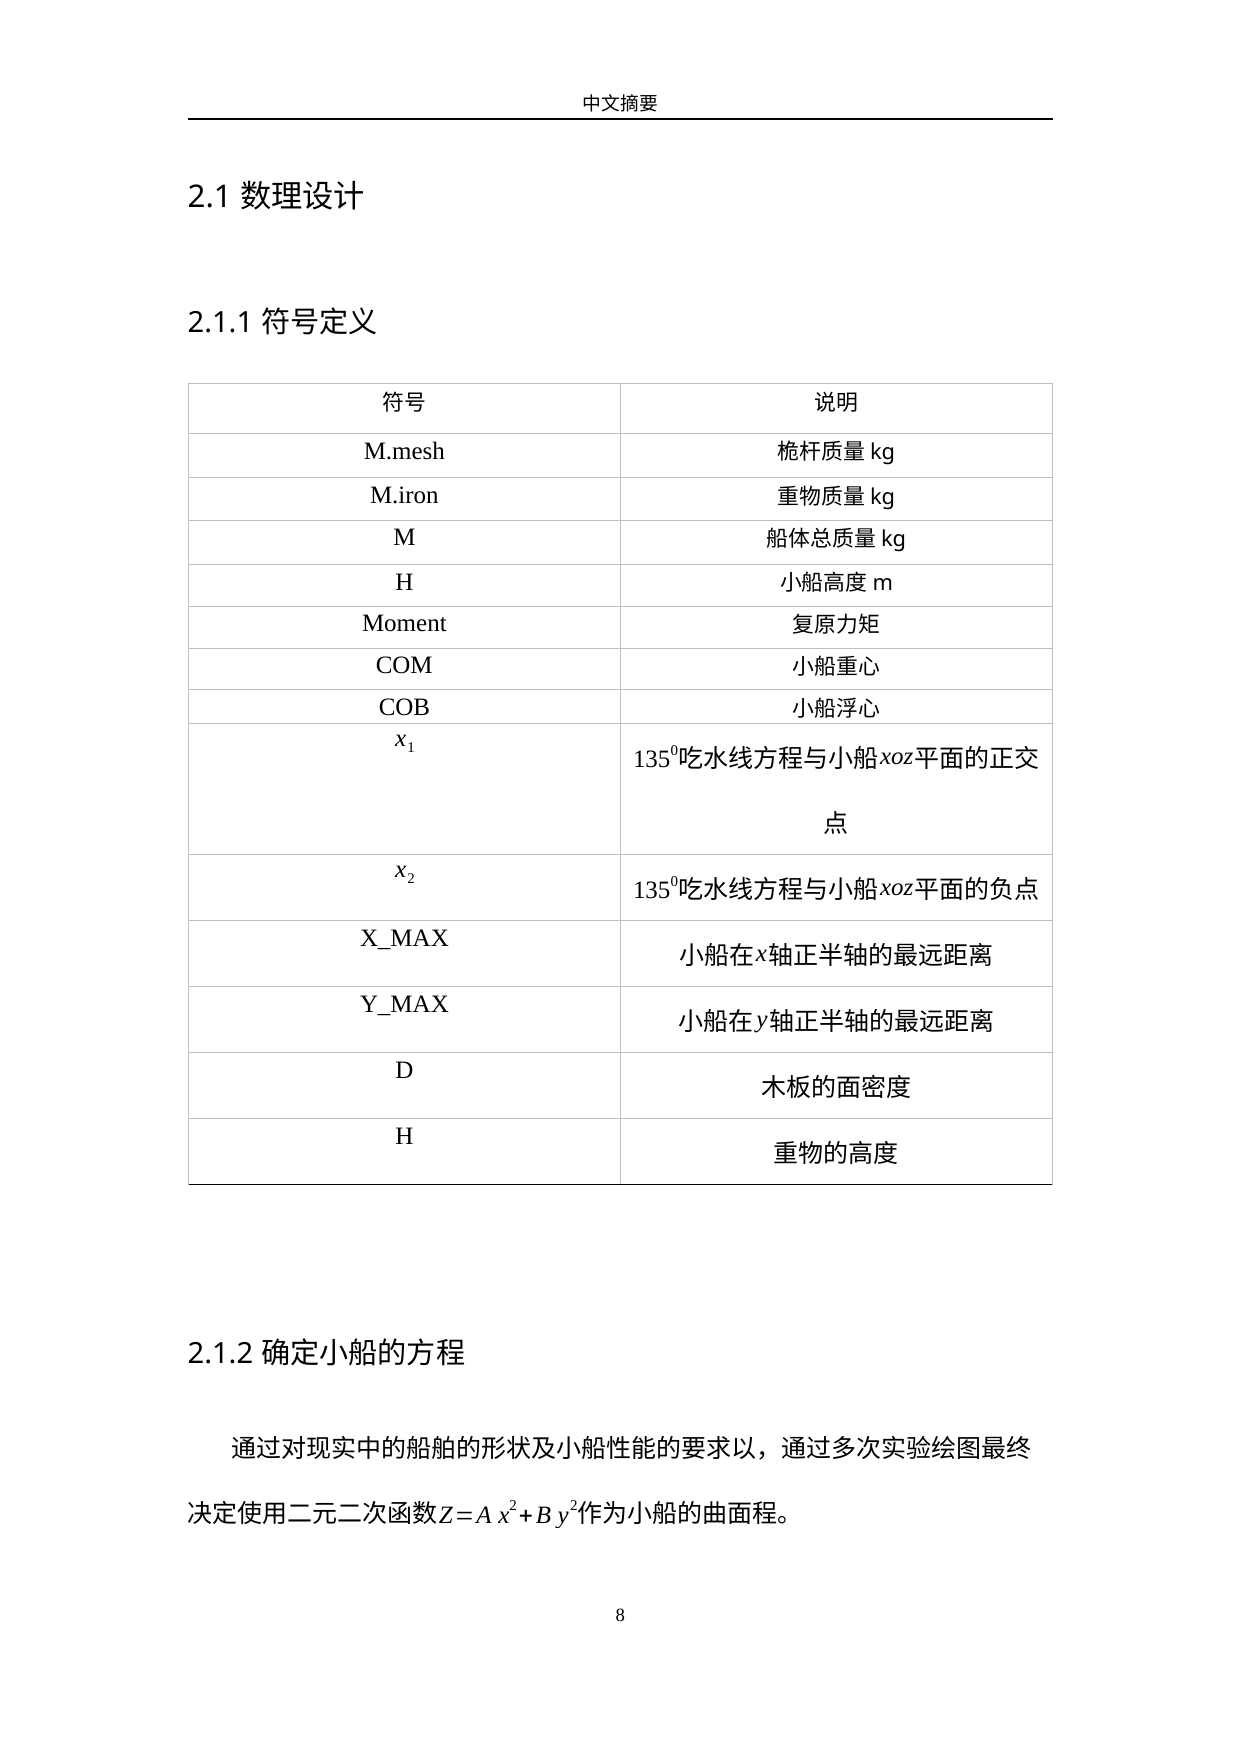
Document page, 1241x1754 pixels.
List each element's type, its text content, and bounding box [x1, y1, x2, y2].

table_cell D [189, 1053, 620, 1118]
text 通过对现实中的船舶的形状及小船性能的要求以，通过多次实验绘图最终决定使用二元二次函数作为小船的曲面程。 [187, 1414, 1053, 1544]
table_cell H [189, 565, 620, 606]
table_cell [189, 855, 620, 920]
subtitle 2.1 数理设计 [187, 162, 1053, 227]
table_cell M.iron [189, 478, 620, 519]
table_cell Y_MAX [189, 987, 620, 1052]
subtitle 2.1.1 符号定义 [187, 287, 1053, 352]
table_cell H [189, 1119, 620, 1184]
table_cell 重物质量 kg [621, 478, 1052, 519]
table_cell 吃水线方程与小船平面的正交点 [621, 724, 1052, 854]
table_cell 小船在轴正半轴的最远距离 [621, 921, 1052, 986]
table_cell M [189, 521, 620, 564]
table_cell 小船重心 [621, 649, 1052, 689]
table_cell 小船高度 m [621, 565, 1052, 606]
table_cell 小船浮心 [621, 690, 1052, 723]
table_cell 桅杆质量 kg [621, 434, 1052, 477]
table_cell 木板的面密度 [621, 1053, 1052, 1118]
subtitle 2.1.2 确定小船的方程 [187, 1318, 1053, 1383]
table_cell 小船在轴正半轴的最远距离 [621, 987, 1052, 1052]
table_header 说明 [621, 384, 1052, 433]
table_cell 船体总质量 kg [621, 521, 1052, 564]
table_header 符号 [189, 384, 620, 433]
table_cell [189, 724, 620, 854]
table_cell X_MAX [189, 921, 620, 986]
table_cell 吃水线方程与小船平面的负点 [621, 855, 1052, 920]
table_cell M.mesh [189, 434, 620, 477]
table_cell COM [189, 649, 620, 689]
table_cell 重物的高度 [621, 1119, 1052, 1184]
table_cell Moment [189, 607, 620, 647]
table_cell COB [189, 690, 620, 723]
table_cell 复原力矩 [621, 607, 1052, 647]
